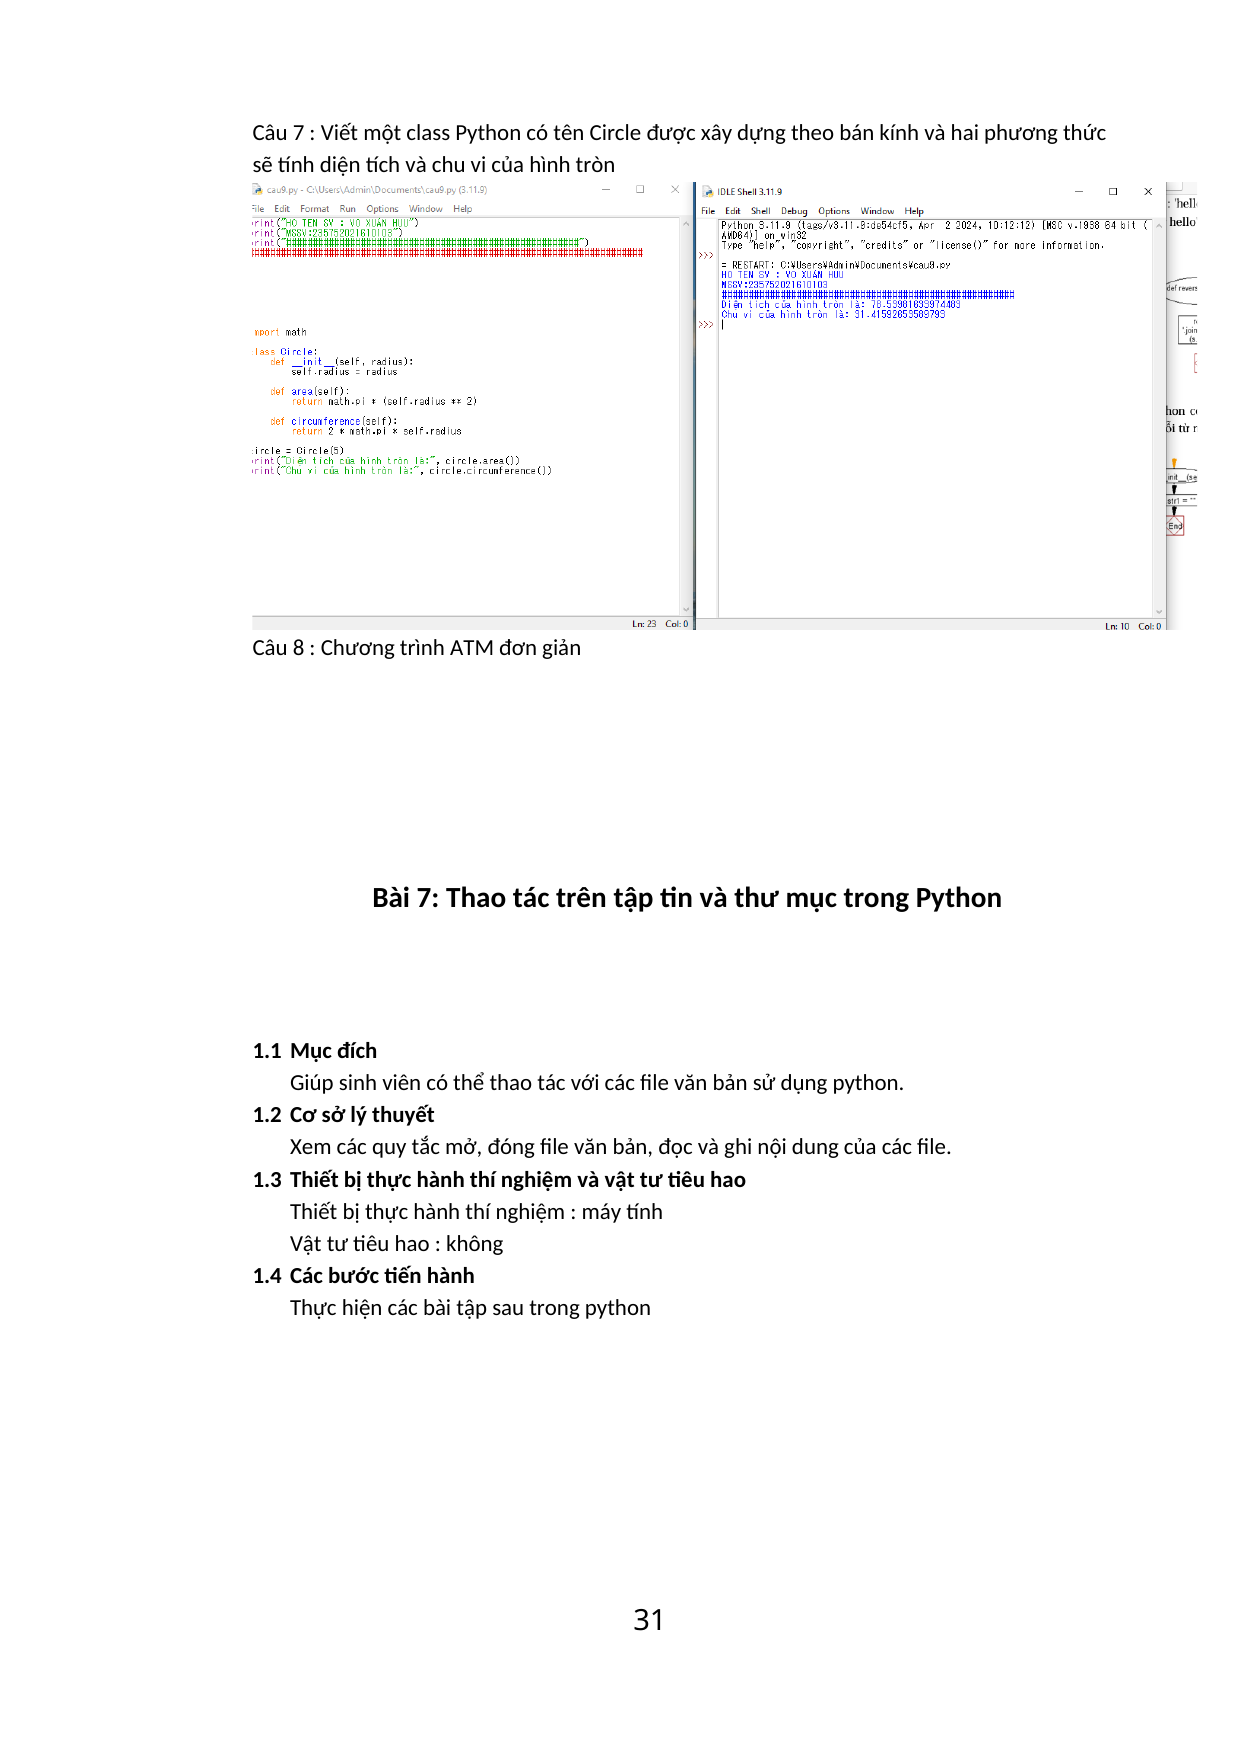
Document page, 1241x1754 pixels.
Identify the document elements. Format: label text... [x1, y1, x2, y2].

list Mục đích [252, 1036, 1122, 1064]
list Giúp sinh viên có thể thao tác với các file văn bản sử dụng python. [290, 1068, 1122, 1096]
list Thiết bị thực hành thí nghiệm và vật tư tiêu hao [252, 1165, 1122, 1193]
list Câu 8 : Chương trình ATM đơn giản [252, 633, 1122, 661]
list Cơ sở lý thuyết [252, 1100, 1122, 1128]
list Câu 7 : Viết một class Python có tên Circle được xây dựng theo bán kính và hai phương thức sẽ tính diện tích và chu vi của hình tròn [252, 118, 1122, 182]
list Xem các quy tắc mở, đóng file văn bản, đọc và ghi nội dung của các file. [290, 1132, 1122, 1161]
list Thực hiện các bài tập sau trong python [290, 1293, 1122, 1321]
text Bài 7: Thao tác trên tập tin và thư mục trong Python [252, 879, 1122, 915]
list Thiết bị thực hành thí nghiệm : máy tính [290, 1197, 1122, 1225]
picture [252, 182, 1198, 630]
list Các bước tiến hành [252, 1261, 1122, 1289]
list Vật tư tiêu hao : không [290, 1229, 1122, 1257]
